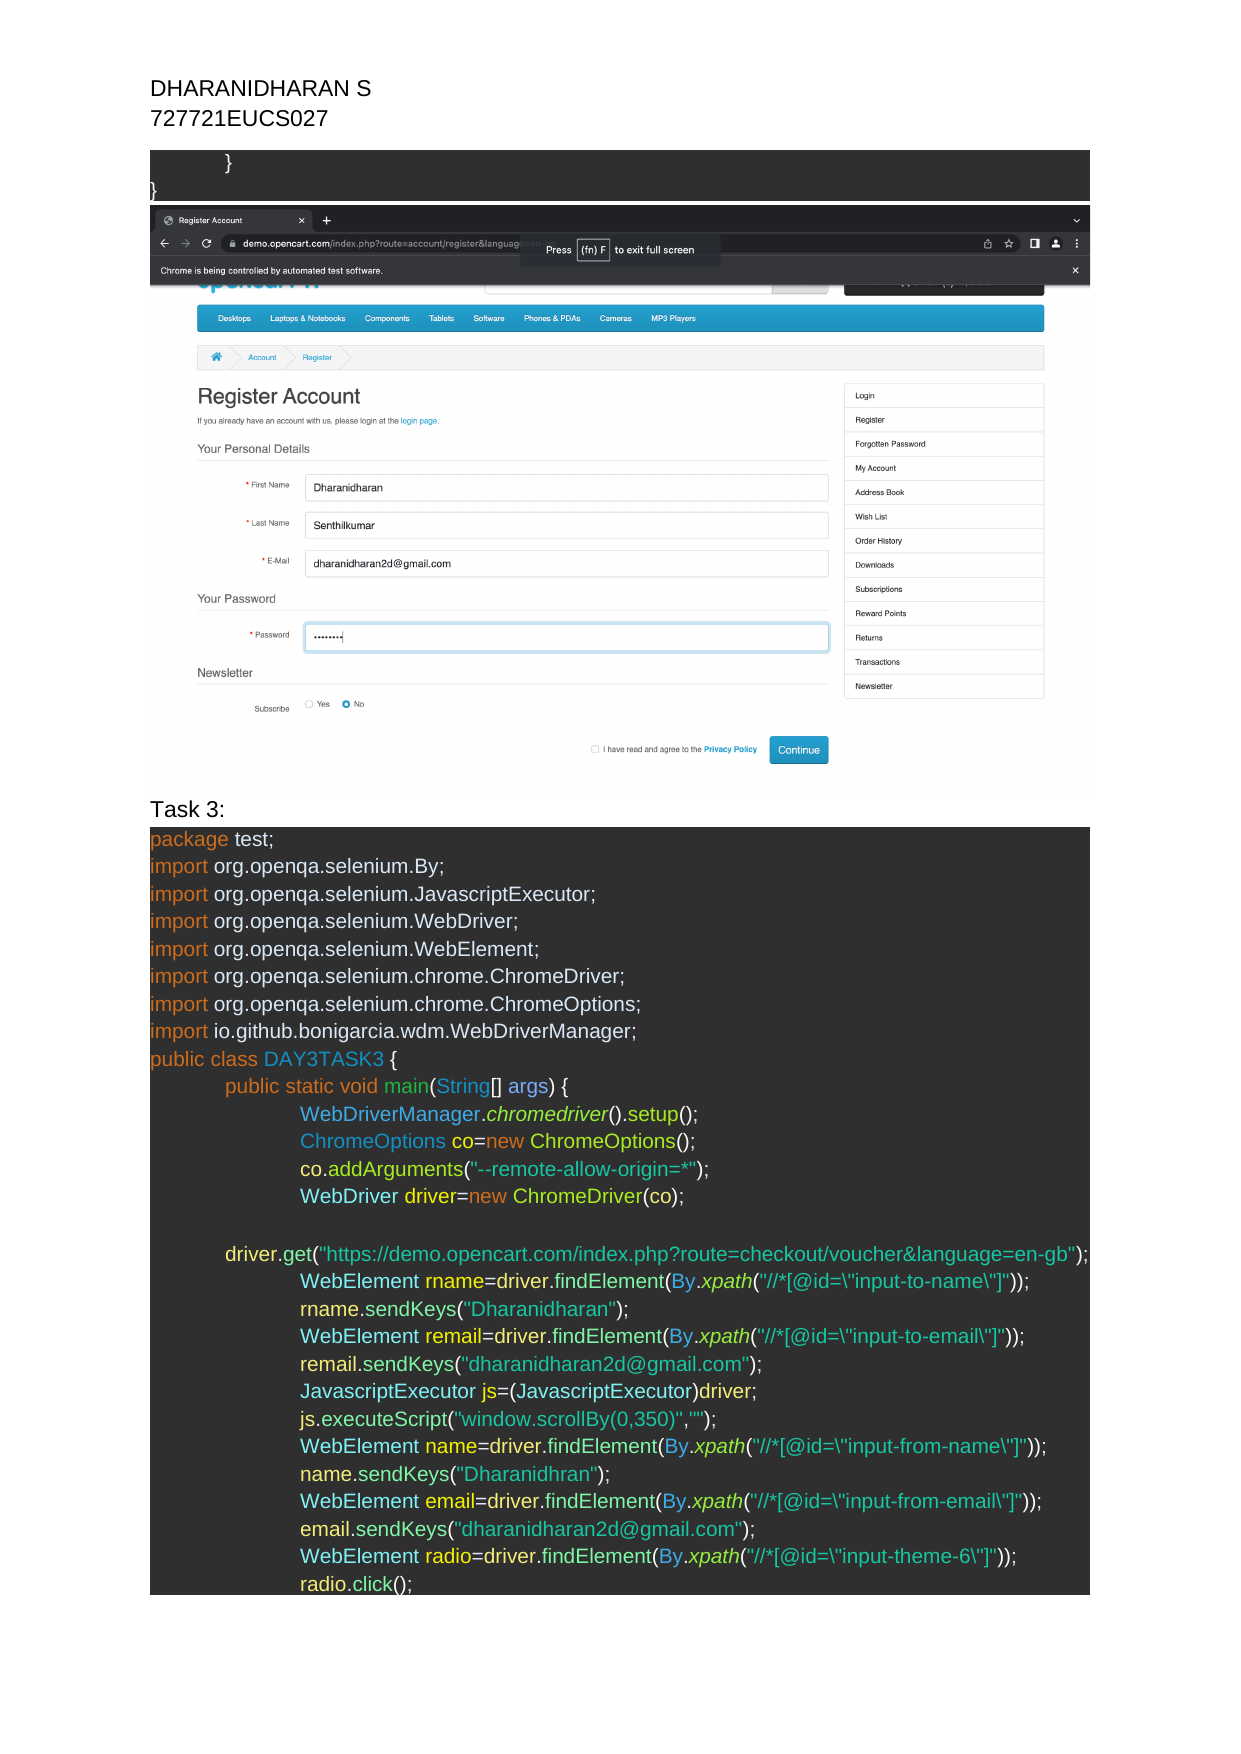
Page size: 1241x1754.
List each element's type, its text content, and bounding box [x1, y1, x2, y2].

text driver.get("https://demo.opencart.com/index.php?route=checkout/voucher&language=en-gb"); [150, 1212, 1090, 1265]
text import org.openqa.selenium.chrome.ChromeOptions; [150, 992, 1090, 1016]
text name.sendKeys("Dharanidhran"); [150, 1461, 1090, 1485]
text } [150, 150, 1090, 174]
text WebElement radio=driver.findElement(By.xpath("//*[@id=\"input-theme-6\"]")); [150, 1544, 1090, 1568]
text JavascriptExecutor js=(JavascriptExecutor)driver; [150, 1379, 1090, 1403]
text WebDriver driver=new ChromeDriver(co); [150, 1184, 1090, 1208]
text email.sendKeys("dharanidharan2d@gmail.com"); [150, 1516, 1090, 1540]
text js.executeScript("window.scrollBy(0,350)",""); [150, 1406, 1090, 1430]
text import org.openqa.selenium.WebElement; [150, 937, 1090, 961]
text WebElement name=driver.findElement(By.xpath("//*[@id=\"input-from-name\"]")); [150, 1434, 1090, 1458]
text rname.sendKeys("Dharanidharan"); [150, 1296, 1090, 1320]
text WebElement email=driver.findElement(By.xpath("//*[@id=\"input-from-email\"]")); [150, 1489, 1090, 1513]
text import org.openqa.selenium.By; [150, 854, 1090, 878]
text co.addArguments("--remote-allow-origin=*"); [150, 1157, 1090, 1181]
text public static void main(String[] args) { [150, 1074, 1090, 1098]
text import org.openqa.selenium.chrome.ChromeDriver; [150, 964, 1090, 988]
text } [150, 177, 1090, 201]
text remail.sendKeys("dharanidharan2d@gmail.com"); [150, 1351, 1090, 1375]
text WebDriverManager.chromedriver().setup(); [150, 1102, 1090, 1126]
text WebElement rname=driver.findElement(By.xpath("//*[@id=\"input-to-name\"]")); [150, 1269, 1090, 1293]
text ChromeOptions co=new ChromeOptions(); [150, 1129, 1090, 1153]
text Task 3: [150, 796, 1090, 823]
text import io.github.bonigarcia.wdm.WebDriverManager; [150, 1019, 1090, 1043]
text public class DAY3TASK3 { [150, 1047, 1090, 1071]
text package test; [150, 827, 1090, 851]
text import org.openqa.selenium.JavascriptExecutor; [150, 882, 1090, 906]
text import org.openqa.selenium.WebDriver; [150, 909, 1090, 933]
text radio.click(); [150, 1571, 1090, 1595]
picture [150, 205, 1091, 793]
text WebElement remail=driver.findElement(By.xpath("//*[@id=\"input-to-email\"]")); [150, 1324, 1090, 1348]
